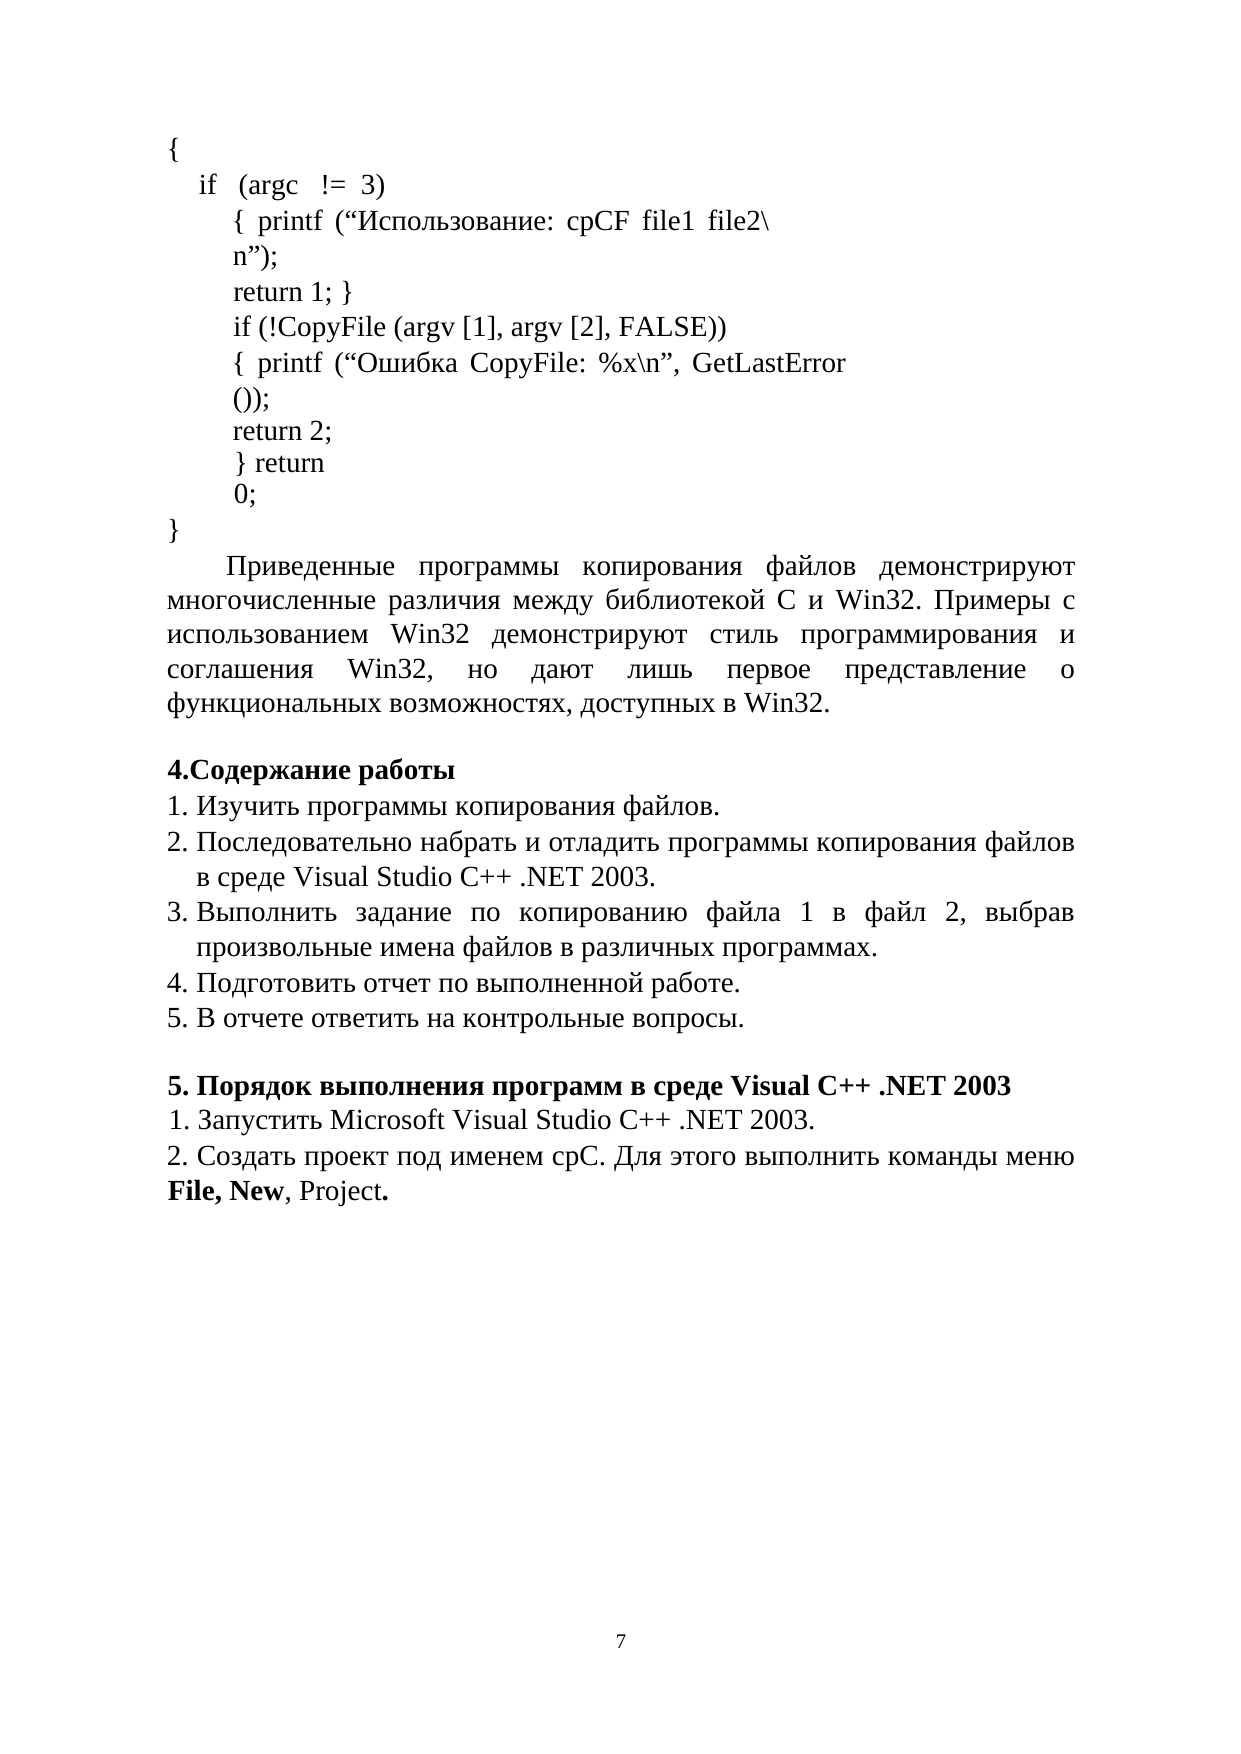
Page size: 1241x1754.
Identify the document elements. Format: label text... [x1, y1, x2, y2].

list Изучить программы копирования файлов. [167, 788, 1076, 822]
text return 2; } return 0; [233, 416, 333, 510]
list Выполнить задание по копированию файла 1 в файл 2, выбрав произвольные имена файлов в различных программах. [167, 894, 1076, 962]
text { printf (“Ошибка CopyFile: %x\n”, GetLastError ()); [232, 345, 847, 413]
text { printf (“Использование: cpCF file1 file2\n”); [232, 203, 769, 271]
text if (!СopyFile (argv [1], argv [2], FALSE)) [233, 309, 1076, 343]
text Приведенные программы копирования файлов демонстрируют многочисленные различия между библиотекой С и Win32. Примеры с использованием Win32 демонстрируют стиль программирования и соглашения Win32, но дают лишь первое представление о функциональных возможностях, доступных в Win32. [167, 548, 1076, 719]
list Подготовить отчет по выполненной работе. [167, 965, 1076, 998]
text 2. Создать проект под именем cpC. Для этого выполнить команды меню File, New, Project. [167, 1138, 1076, 1206]
text 4.Содержание работы [167, 752, 1092, 786]
text return 1; } [233, 274, 354, 307]
text if (argc != 3) [199, 167, 1076, 201]
text } [167, 512, 1076, 545]
list Последовательно набрать и отладить программы копирования файлов в среде Visual Studio C++ .NET 2003. [167, 824, 1076, 892]
text 5. Порядок выполнения программ в среде Visual C++ .NET 2003 1. Запустить Microsoft Visual Studio C++ .NET 2003. [167, 1068, 1032, 1136]
text { [167, 132, 1076, 165]
list В отчете ответить на контрольные вопросы. [167, 1001, 1076, 1034]
